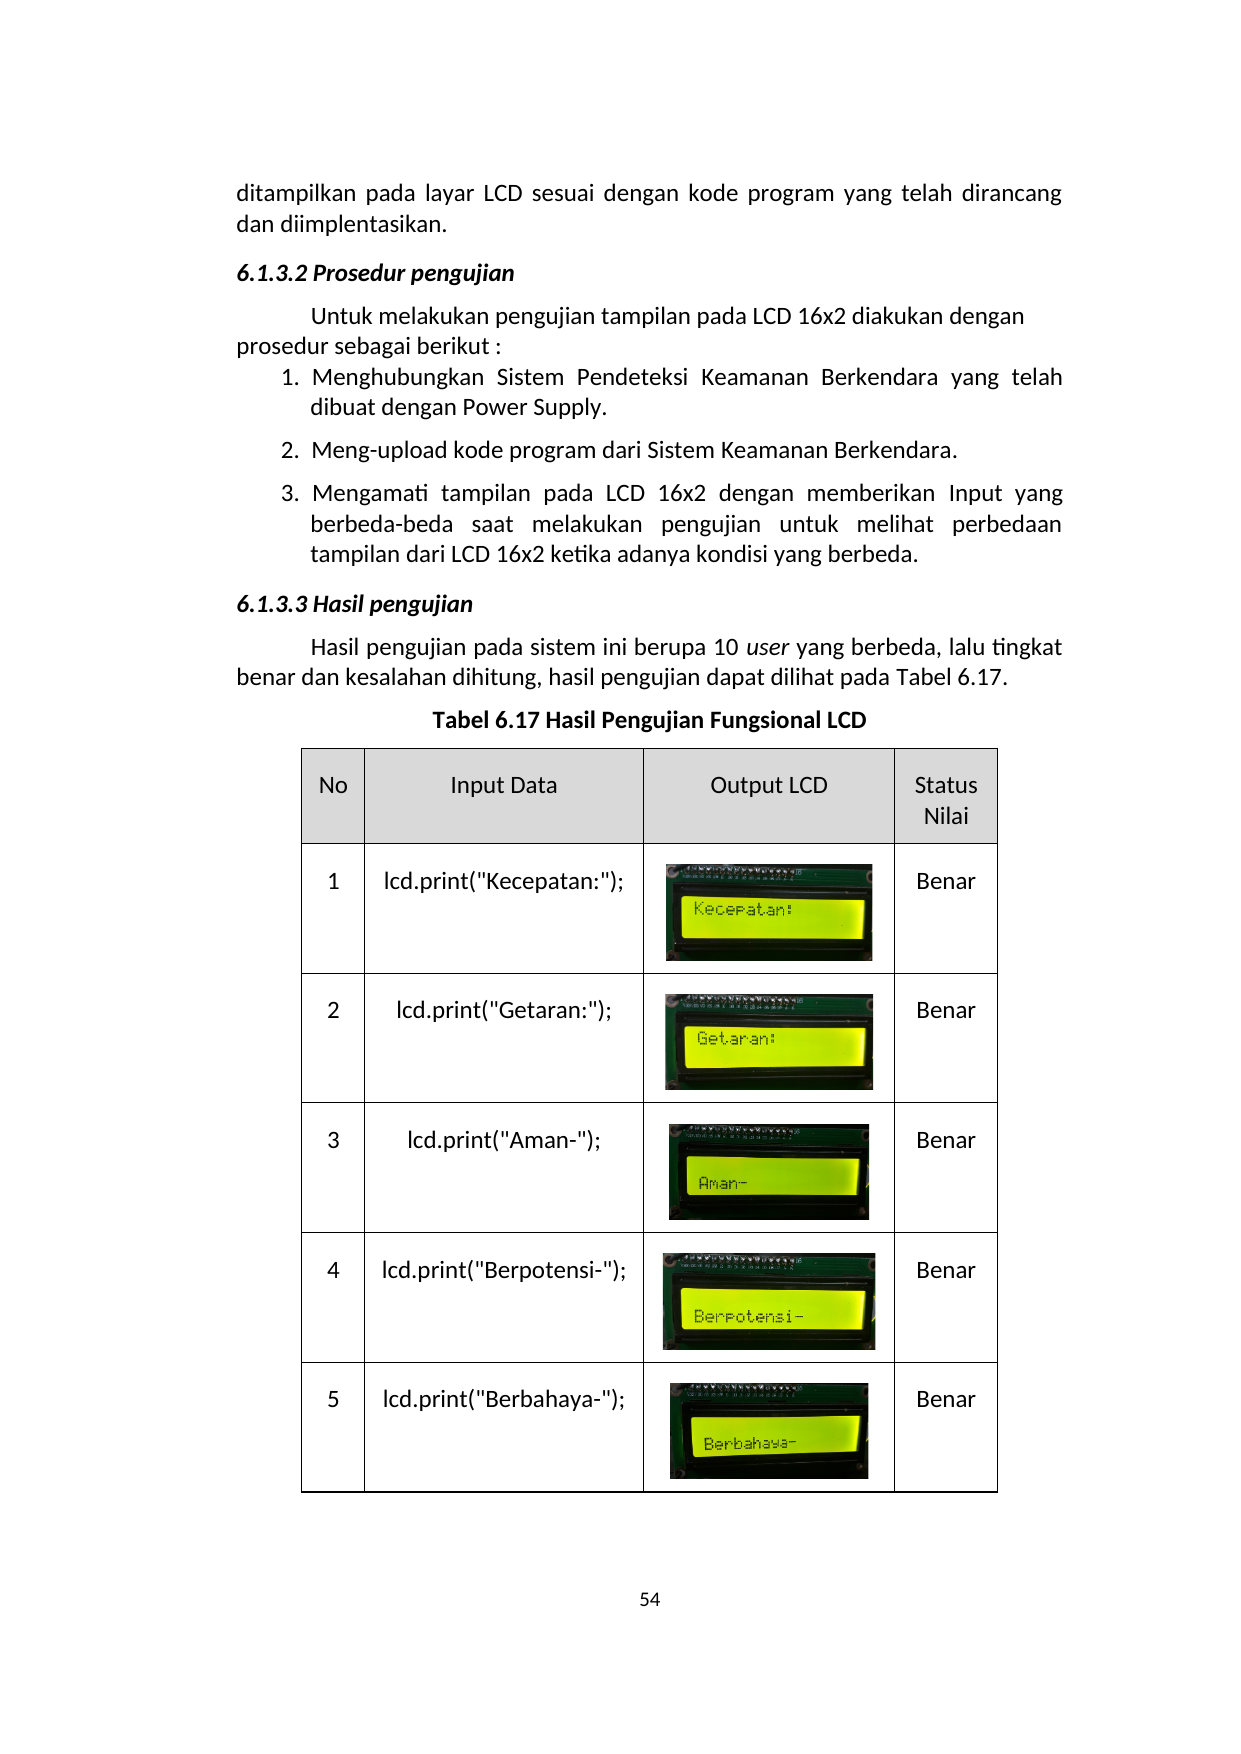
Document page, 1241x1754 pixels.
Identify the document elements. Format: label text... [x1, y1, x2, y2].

picture [665, 994, 874, 1090]
picture [670, 1383, 869, 1479]
table_cell lcd.print("Getaran:"); [365, 974, 643, 1102]
table_cell [644, 1363, 894, 1491]
subtitle Hasil pengujian [236, 588, 1063, 618]
text 1. Menghubungkan Sistem Pendeteksi Keamanan Berkendara yang telah dibuat dengan Power Supply. [281, 361, 1063, 422]
table_cell Benar [895, 844, 997, 973]
table_cell lcd.print("Kecepatan:"); [365, 844, 643, 973]
text prosedur sebagai berikut : [236, 331, 1063, 361]
table_header Status Nilai [895, 749, 997, 843]
table_header Input Data [365, 749, 643, 843]
table_header Output LCD [644, 749, 894, 843]
table_header No [302, 749, 364, 843]
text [236, 177, 1063, 238]
table_cell [644, 1103, 894, 1232]
table_cell 1 [302, 844, 364, 973]
text 2. Meng-upload kode program dari Sistem Keamanan Berkendara. [236, 434, 1063, 465]
table_cell 2 [302, 974, 364, 1102]
table_cell lcd.print("Aman-"); [365, 1103, 643, 1232]
table_cell [644, 974, 894, 1102]
table_cell 3 [302, 1103, 364, 1232]
picture [666, 864, 873, 961]
text Untuk melakukan pengujian tampilan pada LCD 16x2 diakukan dengan [236, 300, 1063, 331]
table_cell Benar [895, 1103, 997, 1232]
table_cell 4 [302, 1233, 364, 1362]
subtitle Prosedur pengujian [236, 257, 1063, 287]
table_cell Benar [895, 1233, 997, 1362]
table_cell Benar [895, 1363, 997, 1491]
table_cell lcd.print("Berpotensi-"); [365, 1233, 643, 1362]
picture [669, 1124, 870, 1220]
table_cell lcd.print("Berbahaya-"); [365, 1363, 643, 1491]
table_cell Benar [895, 974, 997, 1102]
table_cell [644, 844, 894, 973]
text 3. Mengamati tampilan pada LCD 16x2 dengan memberikan Input yang berbeda-beda saat melakukan pengujian untuk melihat perbedaan tampilan dari LCD 16x2 ketika adanya kondisi yang berbeda. [281, 478, 1063, 569]
table_cell [644, 1233, 894, 1362]
picture [662, 1253, 876, 1350]
table_cell 5 [302, 1363, 364, 1491]
